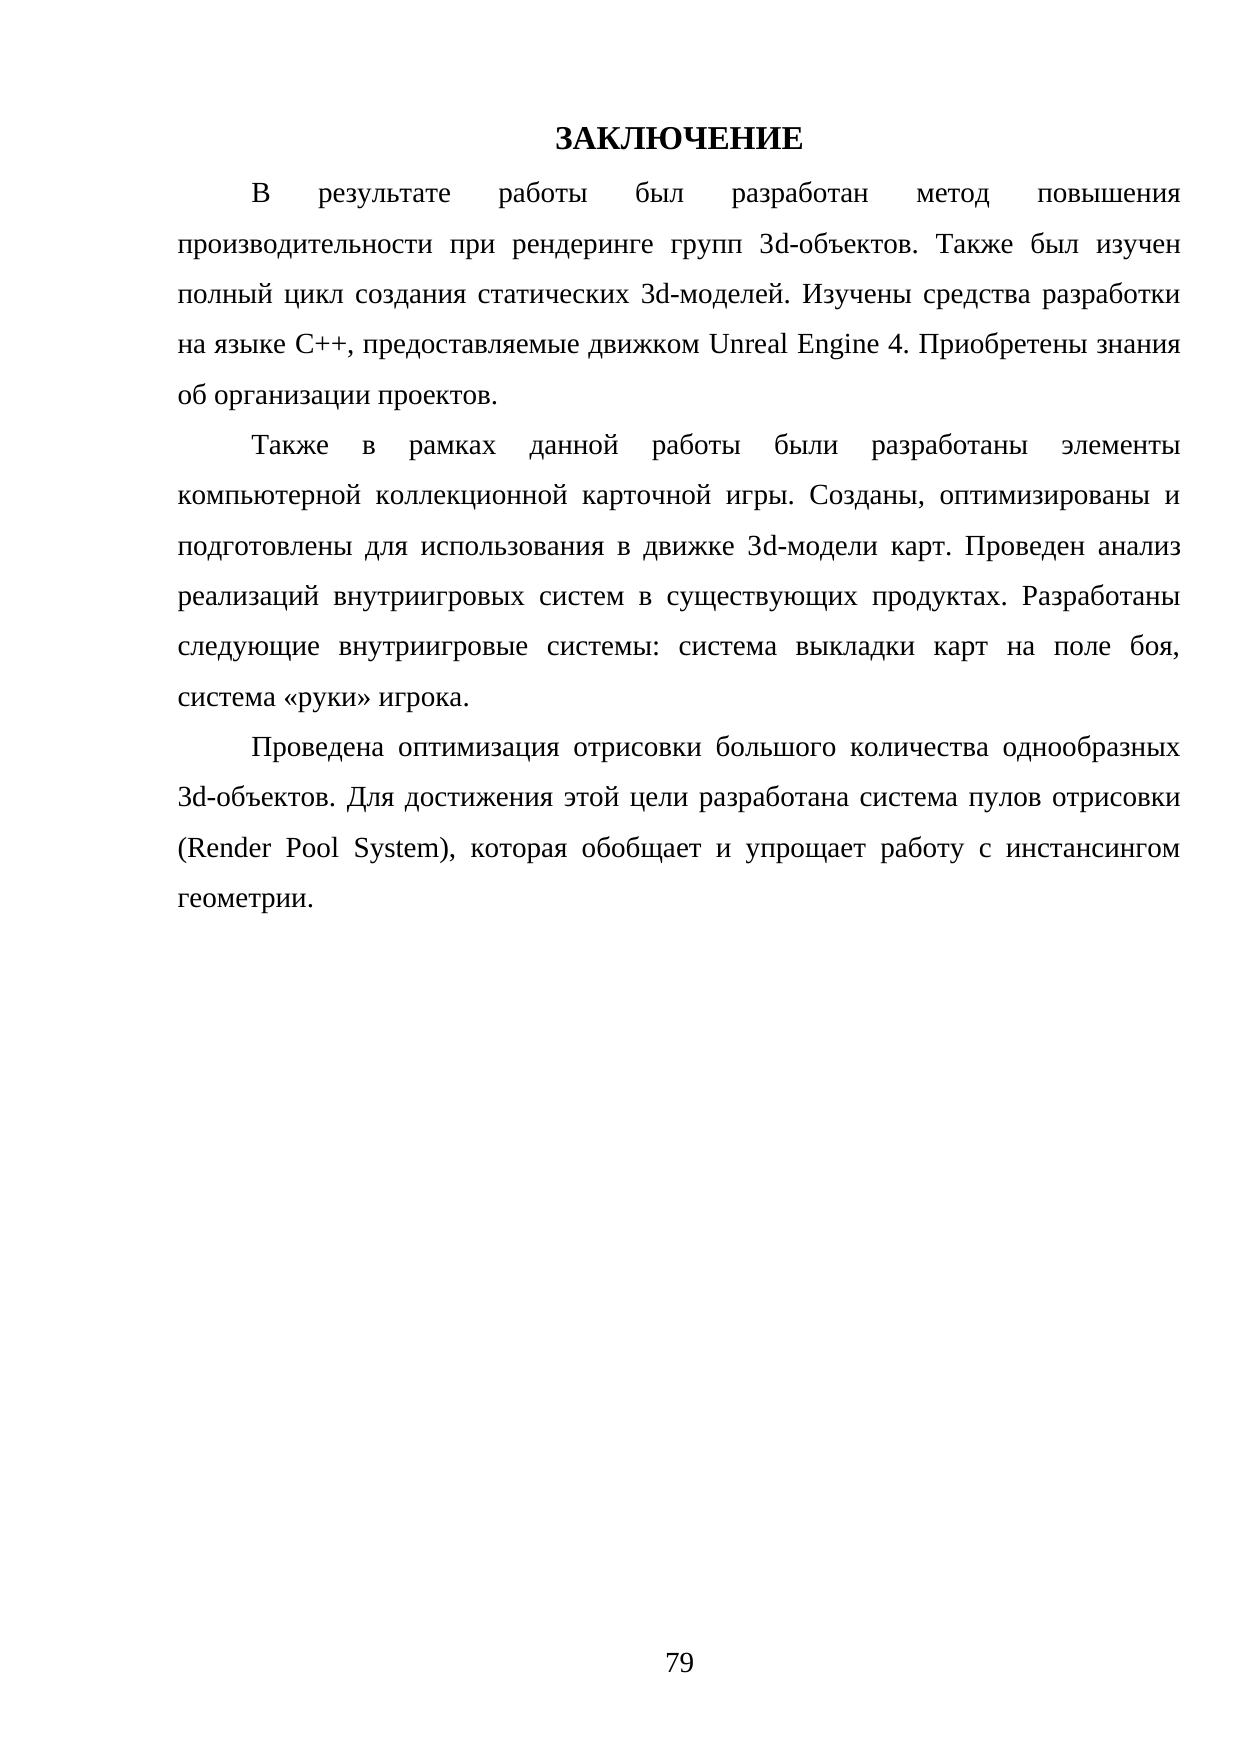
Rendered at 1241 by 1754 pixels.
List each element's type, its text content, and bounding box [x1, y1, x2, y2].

text Также в рамках данной работы были разработаны элементы компьютерной коллекционной карточной игры. Созданы, оптимизированы и подготовлены для использования в движке 3d-модели карт. Проведен анализ реализаций внутриигровых систем в существующих продуктах. Разработаны следующие внутриигровые системы: система выкладки карт на поле боя, система «руки» игрока. [177, 427, 1181, 712]
text ЗАКЛЮЧЕНИЕ [177, 118, 1181, 156]
text Проведена оптимизация отрисовки большого количества однообразных 3d-объектов. Для достижения этой цели разработана система пулов отрисовки (Render Pool System), которая обобщает и упрощает работу с инстансингом геометрии. [177, 729, 1181, 913]
text В результате работы был разработан метод повышения производительности при рендеринге групп 3d-объектов. Также был изучен полный цикл создания статических 3d-моделей. Изучены средства разработки на языке C++, предоставляемые движком Unreal Engine 4. Приобретены знания об организации проектов. [177, 176, 1181, 410]
